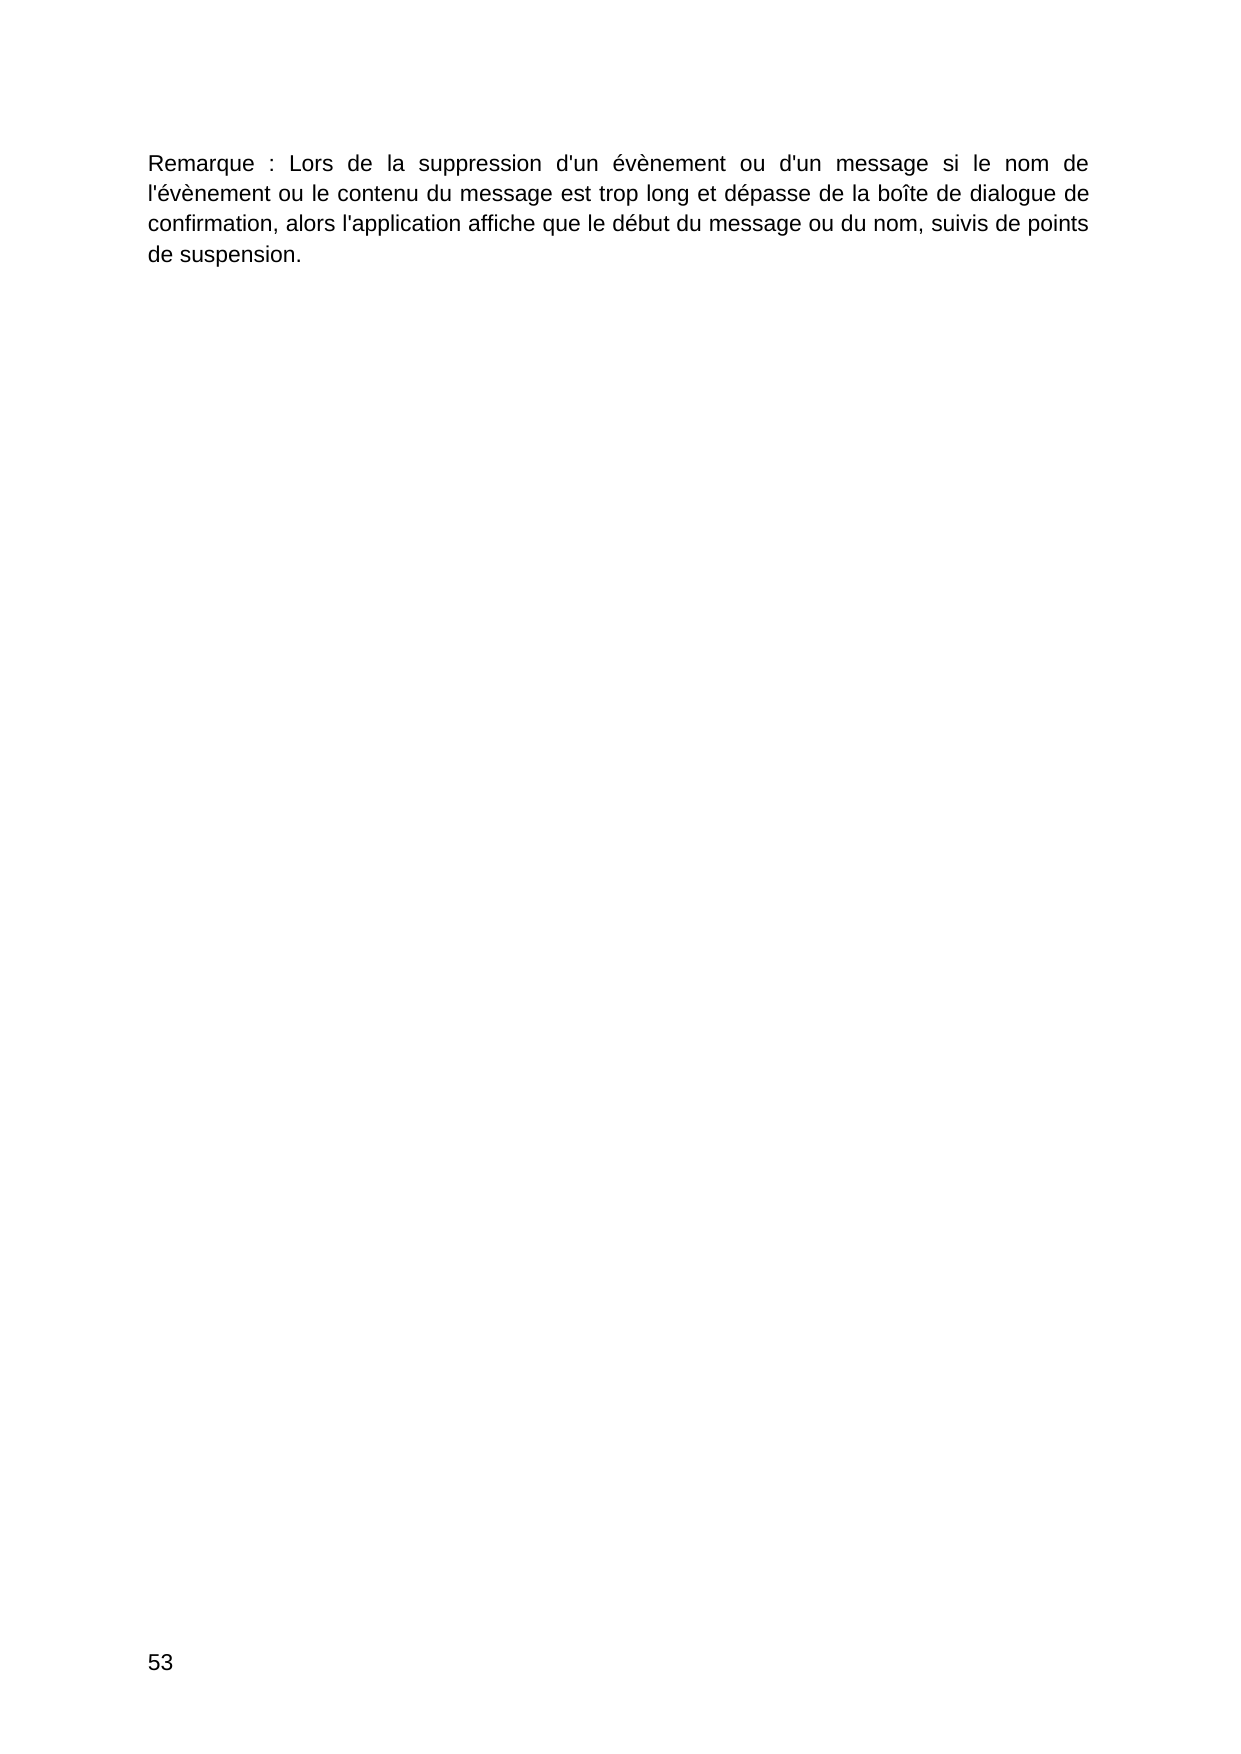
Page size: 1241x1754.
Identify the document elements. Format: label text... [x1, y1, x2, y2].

text Remarque : Lors de la suppression d'un évènement ou d'un message si le nom de l'évènement ou le contenu du message est trop long et dépasse de la boîte de dialogue de confirmation, alors l'application affiche que le début du message ou du nom, suivis de points de suspension. [148, 150, 1090, 267]
